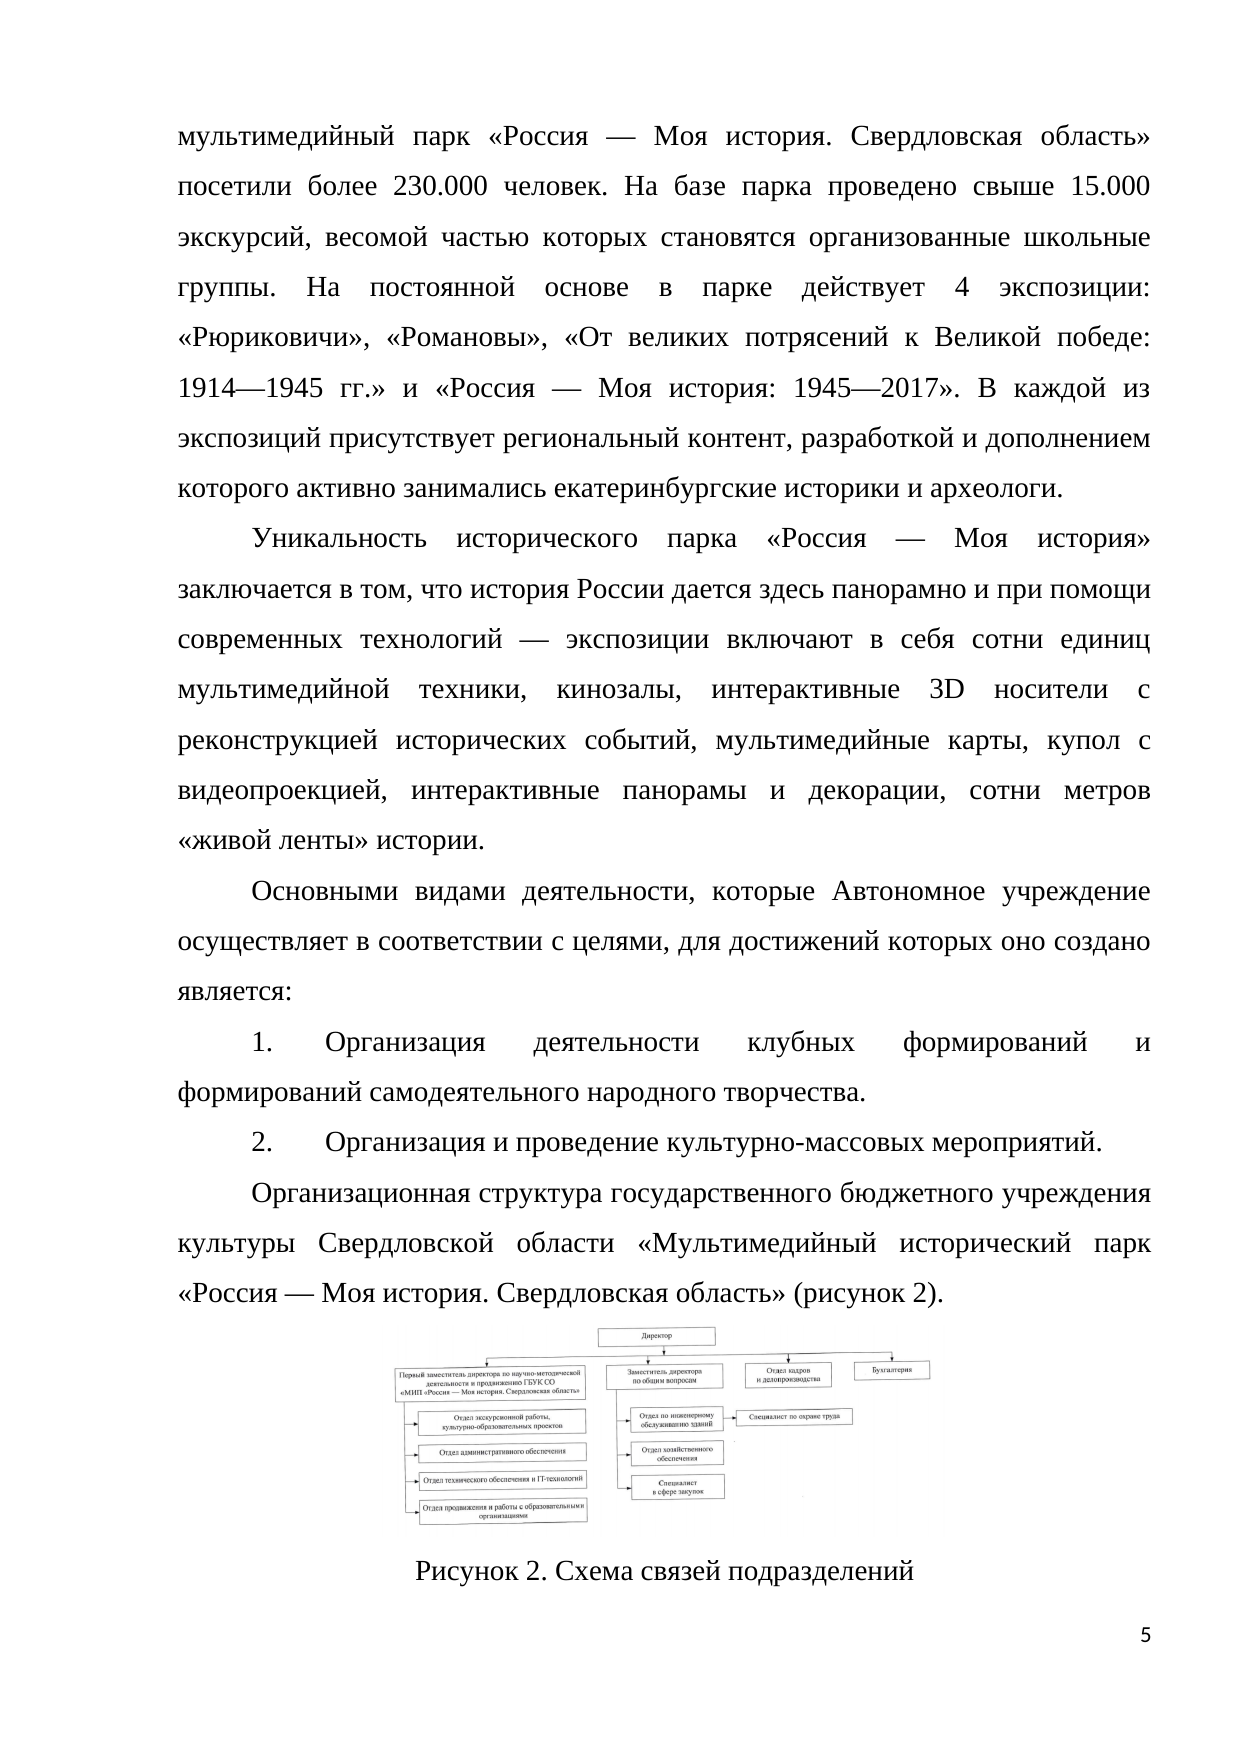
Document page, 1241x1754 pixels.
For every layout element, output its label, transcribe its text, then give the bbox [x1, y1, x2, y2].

text Уникальность исторического парка «Россия — Моя история» заключается в том, что история России дается здесь панорамно и при помощи современных технологий — экспозиции включают в себя сотни единиц мультимедийной техники, кинозалы, интерактивные 3D носители с реконструкцией исторических событий, мультимедийные карты, купол с видеопроекцией, интерактивные панорамы и декорации, сотни метров «живой ленты» истории. [177, 521, 1152, 856]
list Организация деятельности клубных формирований и формирований самодеятельного народного творчества. [177, 1024, 1152, 1108]
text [177, 118, 1152, 504]
text Организационная структура государственного бюджетного учреждения культуры Свердловской области «Мультимедийный исторический парк «Россия — Моя история. Свердловская область» (рисунок 2). [177, 1175, 1152, 1309]
picture [382, 1325, 947, 1537]
list Организация и проведение культурно-массовых мероприятий. [177, 1124, 1152, 1158]
text Основными видами деятельности, которые Автономное учреждение осуществляет в соответствии с целями, для достижений которых оно создано является: [177, 873, 1152, 1007]
